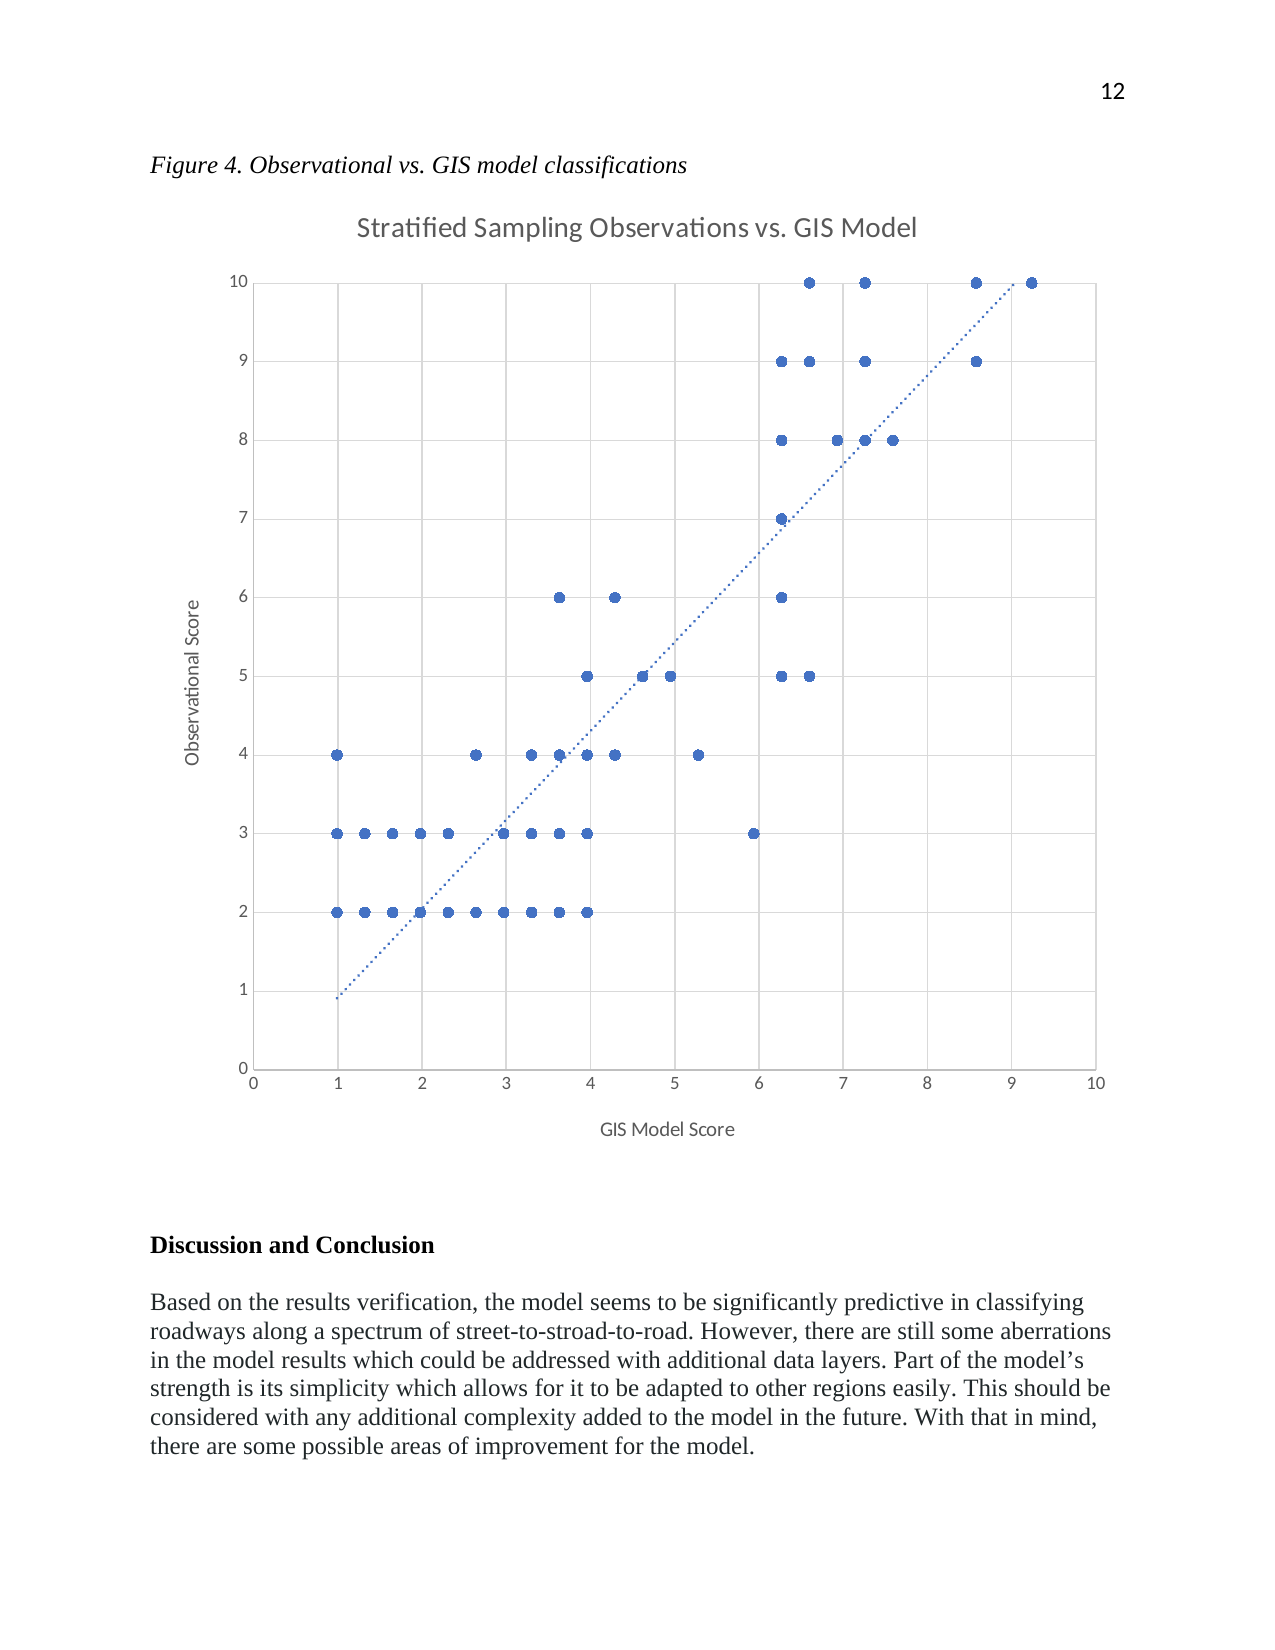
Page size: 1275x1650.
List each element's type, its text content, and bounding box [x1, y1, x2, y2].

text Figure 4. Observational vs. GIS model classifications [150, 150, 1125, 178]
text Discussion and Conclusion [150, 1230, 1125, 1258]
text Based on the results verification, the model seems to be significantly predictive in classifying roadways along a spectrum of street-to-stroad-to-road. However, there are still some aberrations in the model results which could be addressed with additional data layers. Part of the model’s strength is its simplicity which allows for it to be adapted to other regions easily. This should be considered with any additional complexity added to the model in the future. With that in mind, there are some possible areas of improvement for the model. [150, 1287, 1125, 1460]
